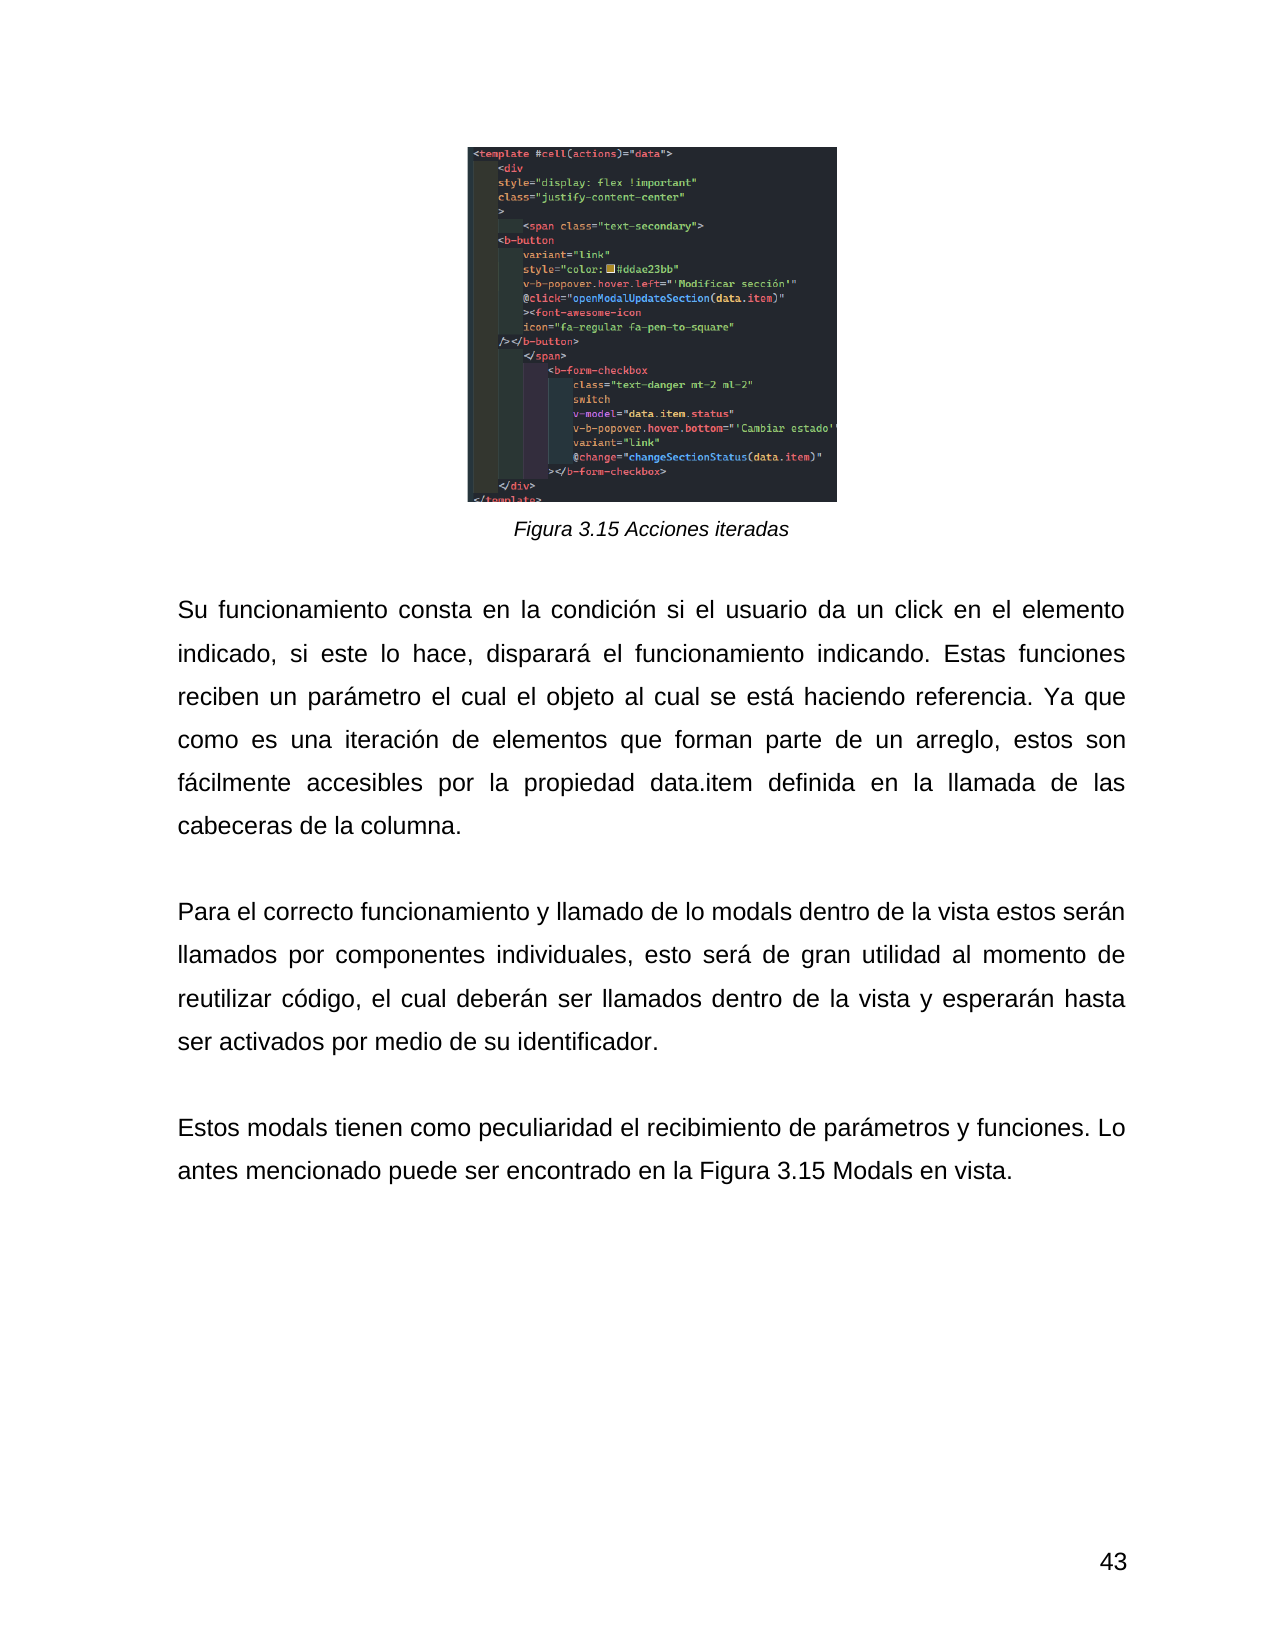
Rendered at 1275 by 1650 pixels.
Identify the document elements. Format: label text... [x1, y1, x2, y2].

picture [467, 147, 837, 502]
text Para el correcto funcionamiento y llamado de lo modals dentro de la vista estos serán llamados por componentes individuales, esto será de gran utilidad al momento de reutilizar código, el cual deberán ser llamados dentro de la vista y esperarán hasta ser activados por medio de su identificador. [177, 897, 1127, 1056]
text Su funcionamiento consta en la condición si el usuario da un click en el elemento indicado, si este lo hace, disparará el funcionamiento indicando. Estas funciones reciben un parámetro el cual el objeto al cual se está haciendo referencia. Ya que como es una iteración de elementos que forman parte de un arreglo, estos son fácilmente accesibles por la propiedad data.item definida en la llamada de las cabeceras de la columna. [177, 596, 1127, 840]
text Estos modals tienen como peculiaridad el recibimiento de parámetros y funciones. Lo antes mencionado puede ser encontrado en la Figura 3.15 Modals en vista. [177, 1113, 1127, 1185]
